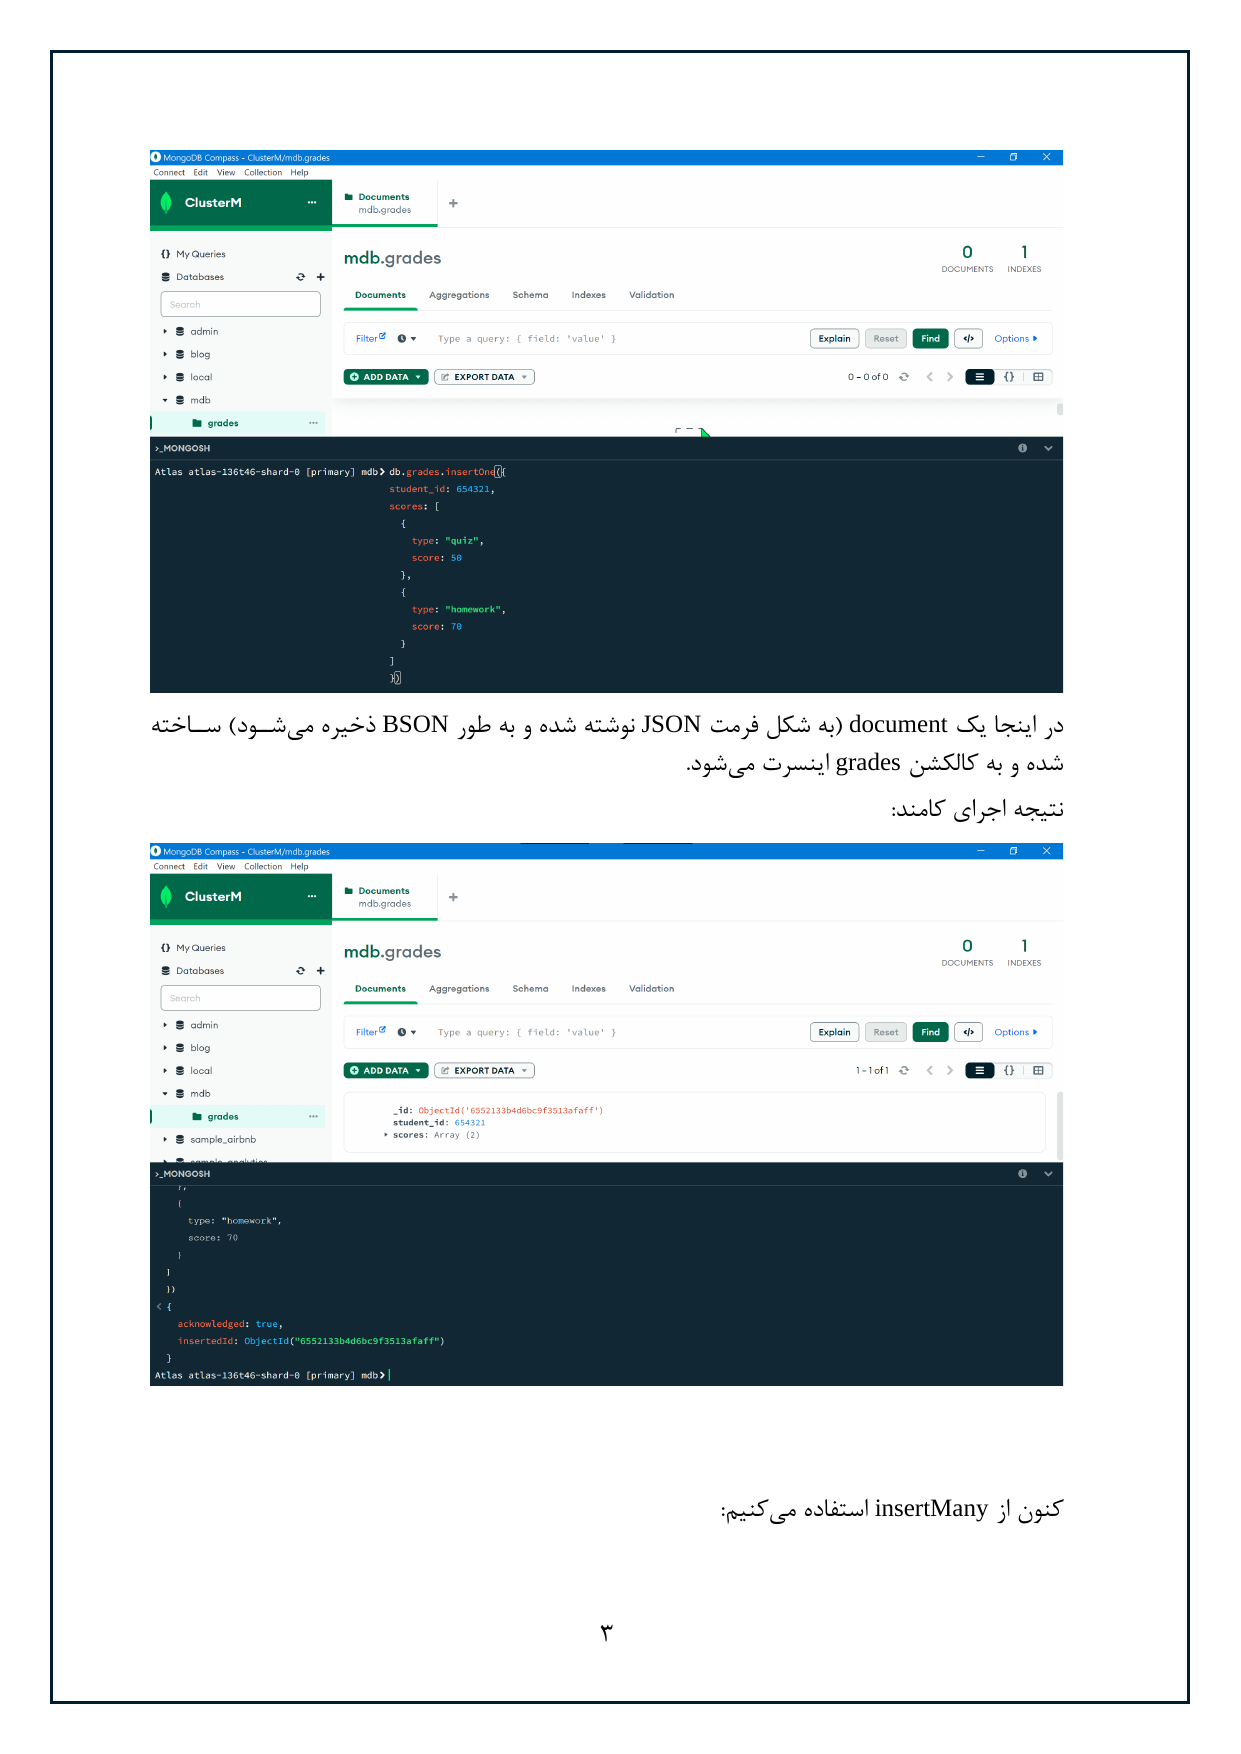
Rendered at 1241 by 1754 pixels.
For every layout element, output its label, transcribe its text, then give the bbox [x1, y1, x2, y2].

picture [150, 150, 1064, 693]
text در اینجا یک document (به شکل فرمت JSON نوشته شده و به طور BSON ذخیره می‌شود) ساخته شده و به کالکشن grades اینسرت می‌شود. [150, 709, 1063, 780]
text نتیجه اجرای کامند: [150, 797, 1063, 827]
text کنون از insertMany استفاده می‌کنیم: [150, 1493, 1063, 1527]
picture [150, 843, 1064, 1386]
